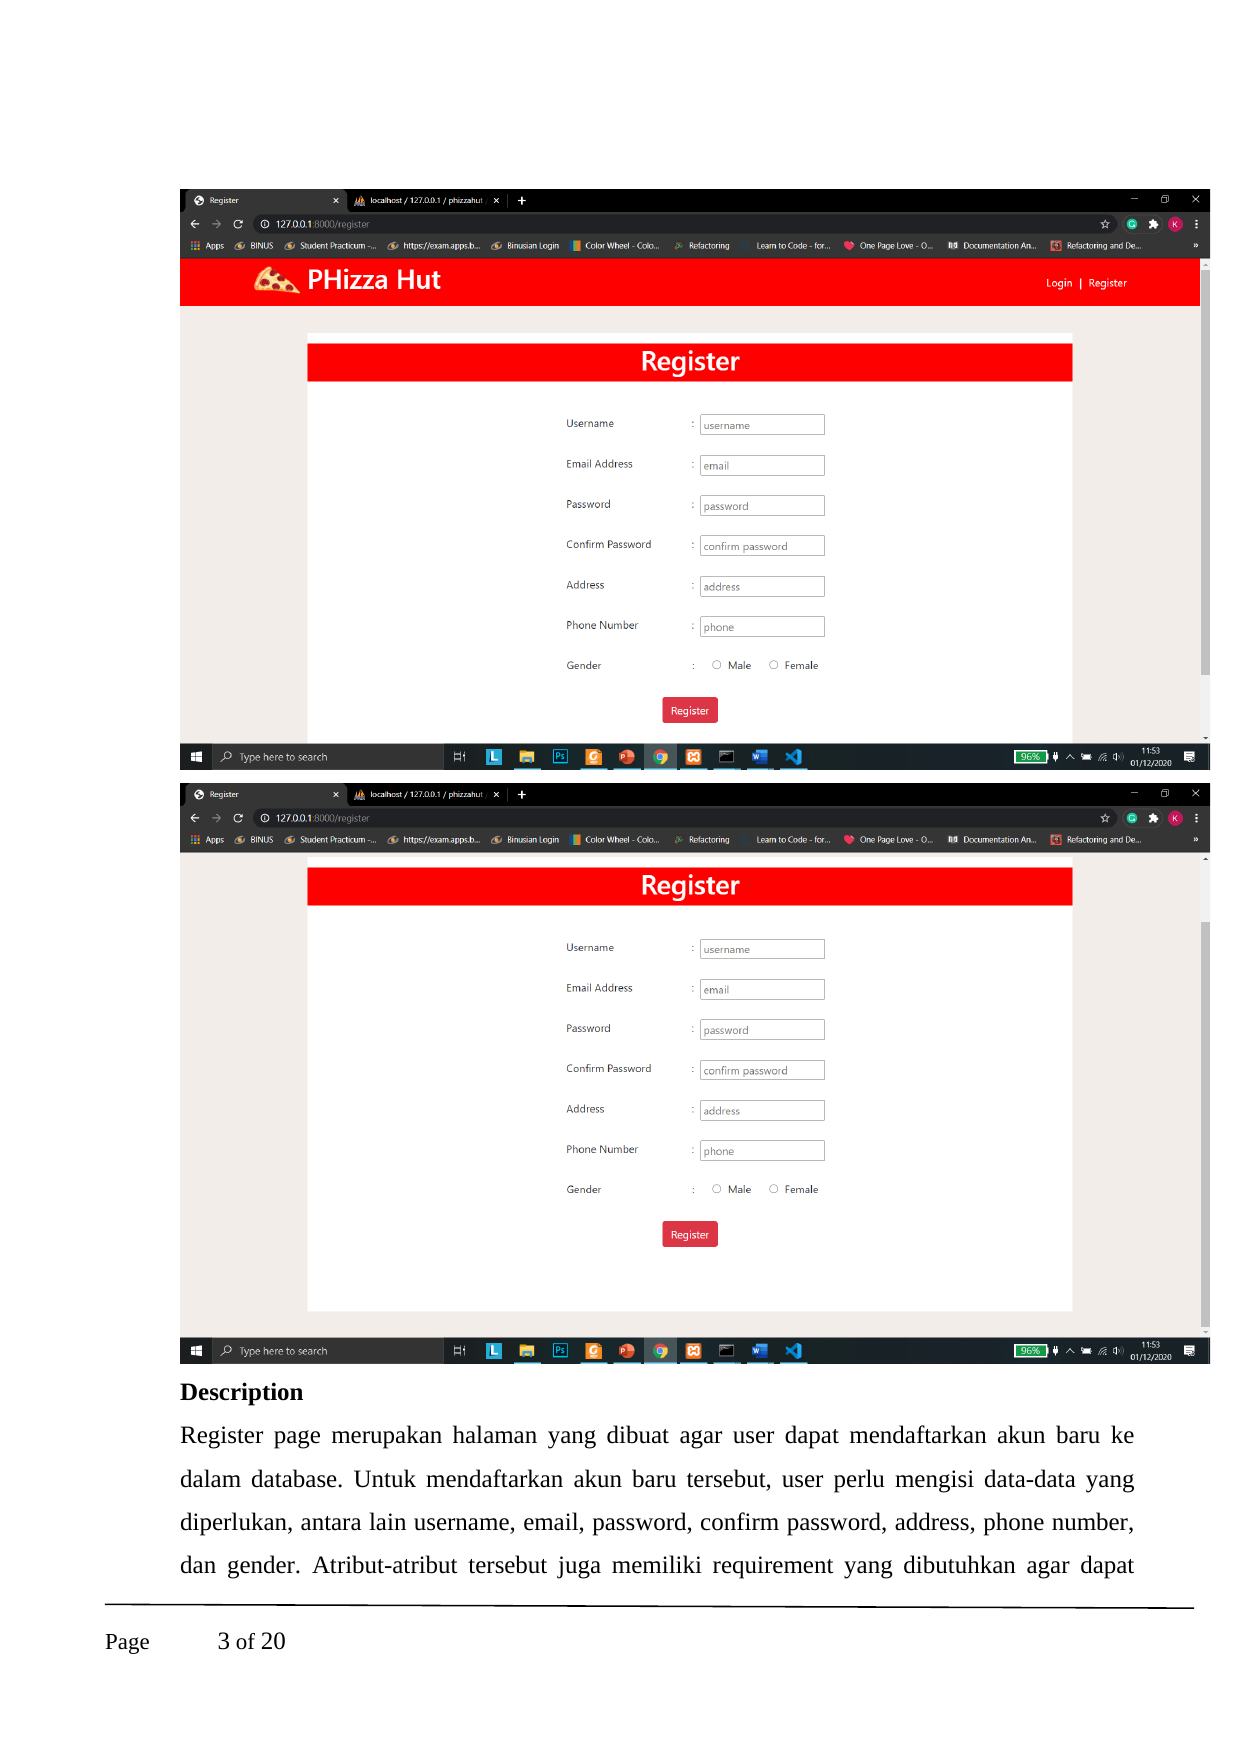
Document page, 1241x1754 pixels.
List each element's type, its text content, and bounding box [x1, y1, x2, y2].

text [180, 1421, 1135, 1579]
picture [180, 189, 1211, 770]
text Description [180, 1377, 1135, 1406]
picture [180, 783, 1211, 1364]
